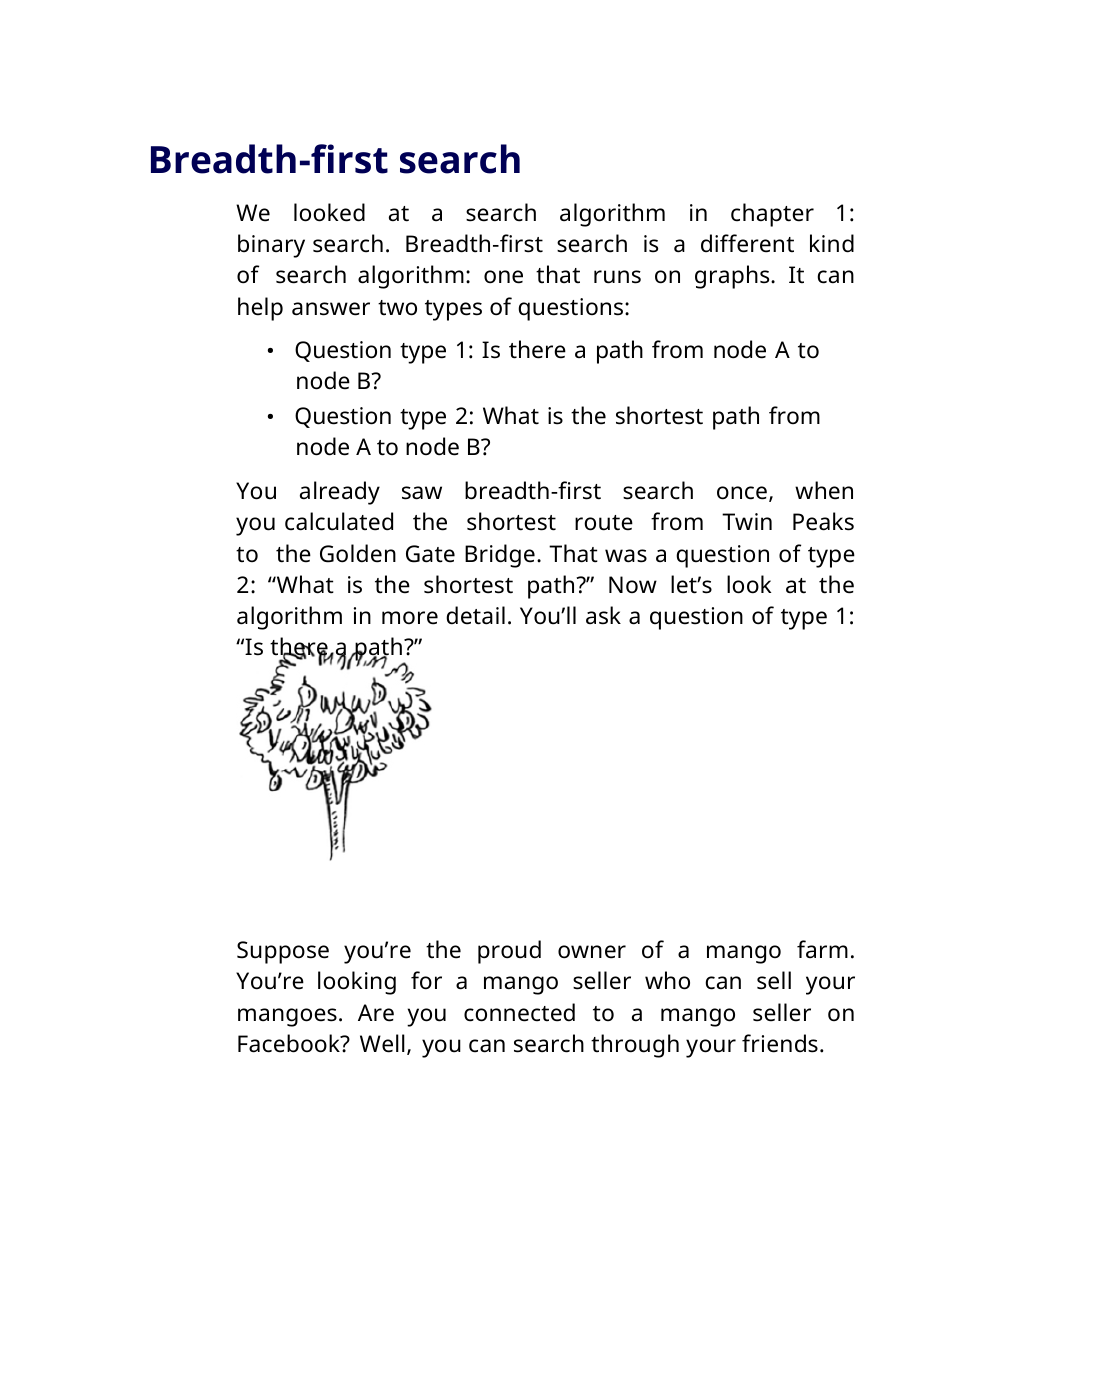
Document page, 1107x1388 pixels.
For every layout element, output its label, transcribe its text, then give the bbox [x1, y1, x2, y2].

text Suppose you’re the proud owner of a mango farm. You’re looking for a mango seller who can sell your mangoes. Are you connected to a mango seller on Facebook? Well, you can search through your friends. [236, 934, 855, 1059]
text • Question type 1: Is there a path from node A to node B? [266, 334, 859, 397]
picture [236, 663, 439, 867]
text We looked at a search algorithm in chapter 1: binary search. Breadth-first search is a different kind of search algorithm: one that runs on graphs. It can help answer two types of questions: [236, 197, 855, 322]
text • Question type 2: What is the shortest path from node A to node B? [266, 400, 859, 463]
text Breadth-first search [147, 133, 1021, 184]
text You already saw breadth-first search once, when you calculated the shortest route from Twin Peaks to the Golden Gate Bridge. That was a question of type 2: “What is the shortest path?” Now let’s look at the algorithm in more detail. You’ll ask a question of type 1: “Is there a path?” [236, 475, 855, 663]
